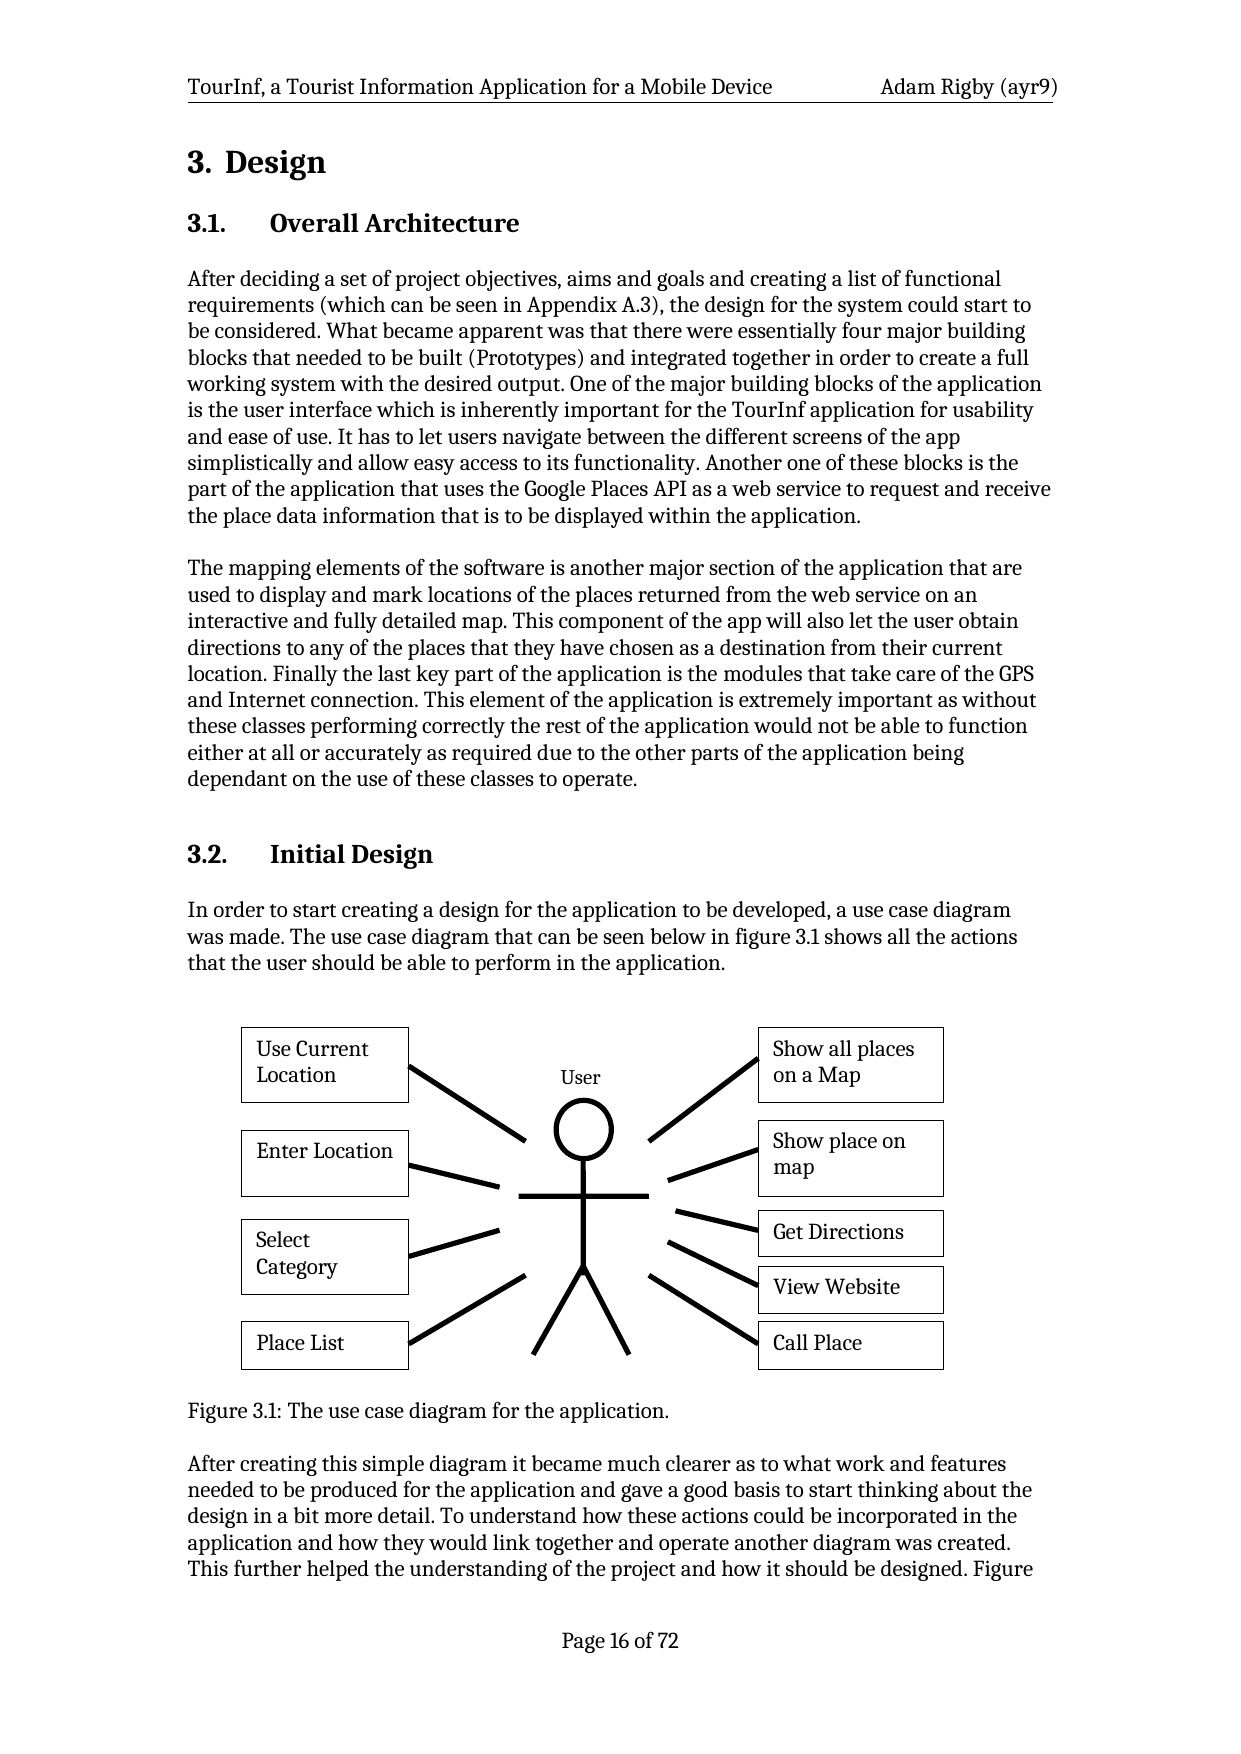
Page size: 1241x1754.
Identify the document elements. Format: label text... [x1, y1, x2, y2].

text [187, 1451, 1053, 1582]
subtitle Initial Design [187, 839, 1053, 871]
text The mapping elements of the software is another major section of the application that are used to display and mark locations of the places returned from the web service on an interactive and fully detailed map. This component of the app will also let the user obtain directions to any of the places that they have chosen as a destination from their current location. Finally the last key part of the application is the modules that take care of the GPS and Internet connection. This element of the application is extremely important as without these classes performing correctly the rest of the application would not be able to function either at all or accurately as required due to the other parts of the application being dependant on the use of these classes to operate. [187, 555, 1053, 792]
text After deciding a set of project objectives, aims and goals and creating a list of functional requirements (which can be seen in Appendix A.3), the design for the system could start to be considered. What became apparent was that there were essentially four major building blocks that needed to be built (Prototypes) and integrated together in order to create a full working system with the desired output. One of the major building blocks of the application is the user interface which is inherently important for the TourInf application for usability and ease of use. It has to let users navigate between the different screens of the app simplistically and allow easy access to its functionality. Another one of these blocks is the part of the application that uses the Google Places API as a web service to request and receive the place data information that is to be displayed within the application. [187, 265, 1053, 529]
text In order to start creating a design for the application to be developed, a use case diagram was made. The use case diagram that can be seen below in figure 3.1 shows all the actions that the user should be able to perform in the application. [187, 897, 1053, 976]
subtitle Overall Architecture [187, 208, 1053, 239]
subtitle Design [187, 143, 1053, 181]
text Figure 3.1: The use case diagram for the application. [187, 1398, 1053, 1424]
